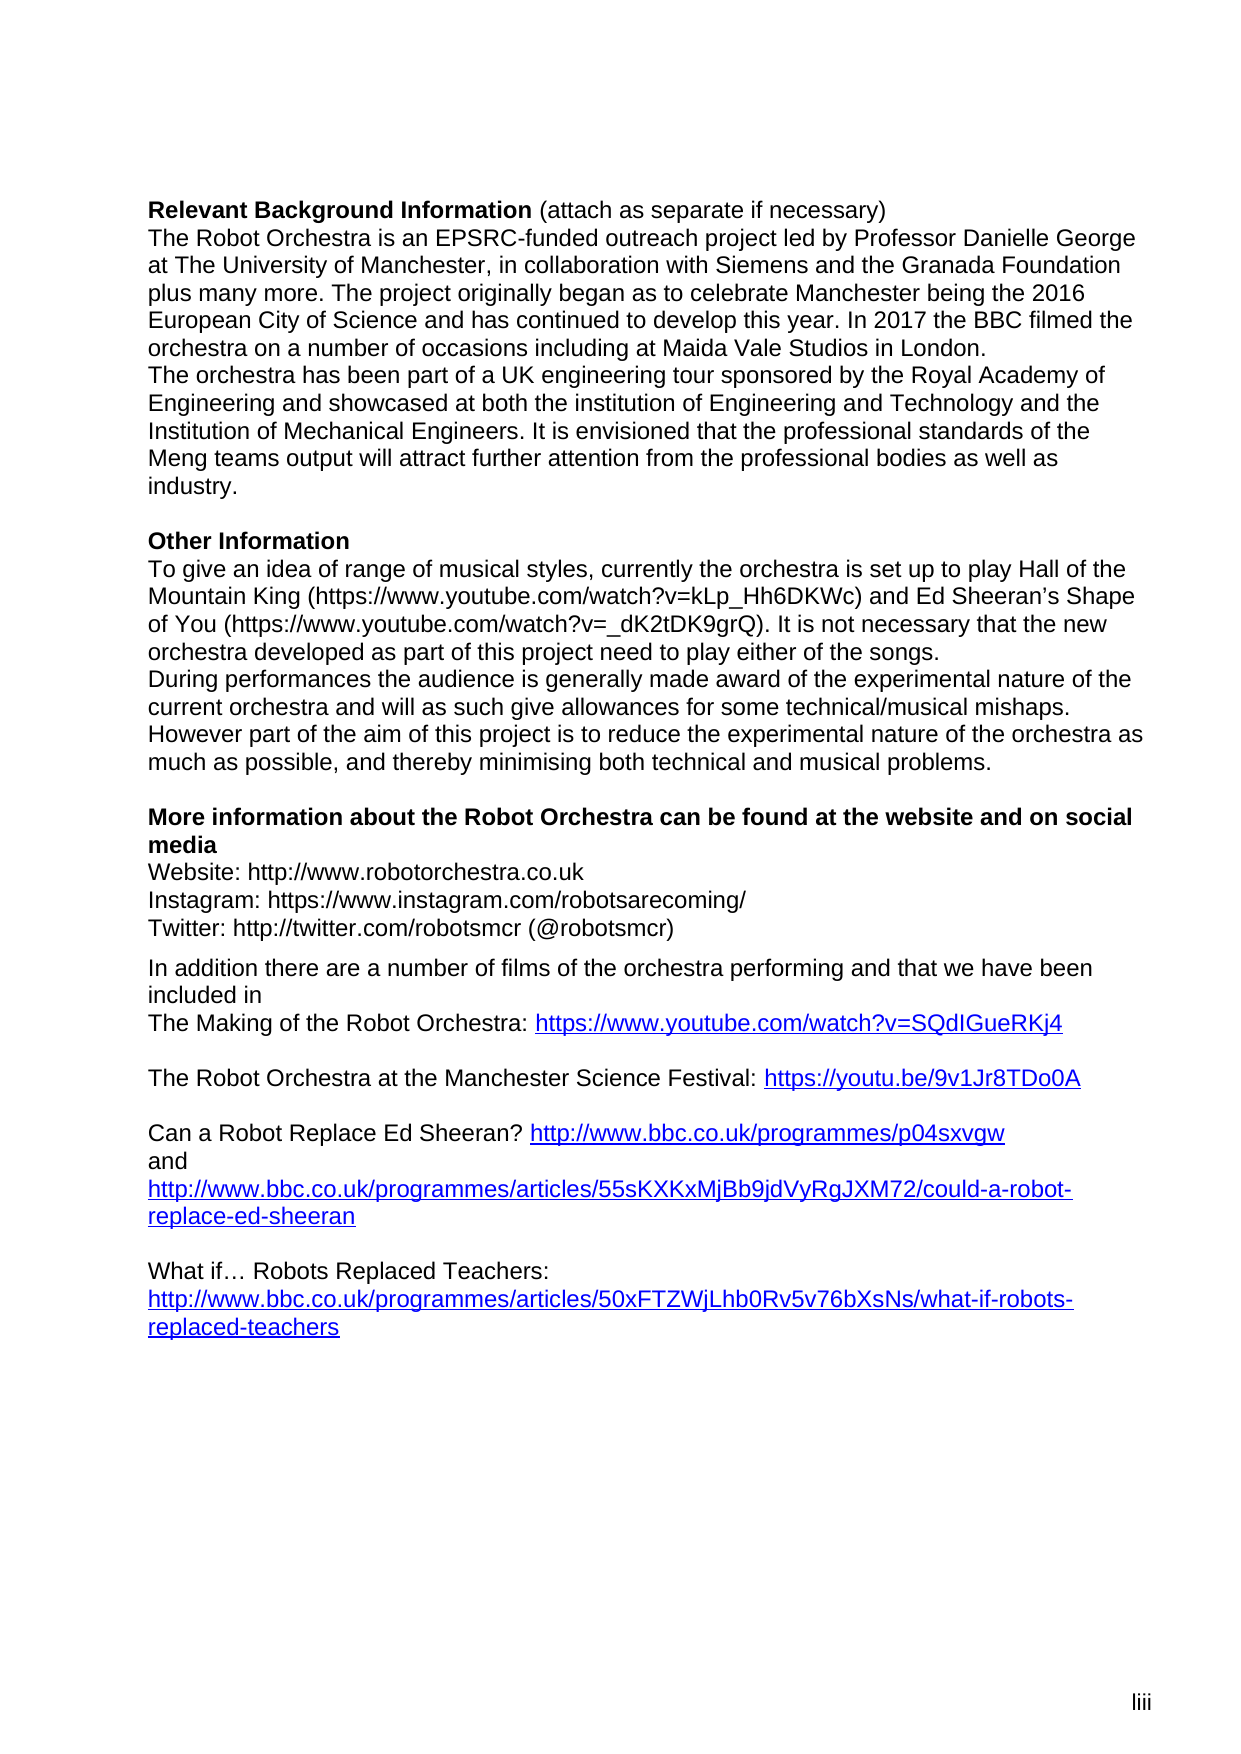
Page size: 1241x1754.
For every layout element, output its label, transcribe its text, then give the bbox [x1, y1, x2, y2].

text More information about the Robot Orchestra can be found at the website and on social media [148, 803, 1152, 858]
text What if… Robots Replaced Teachers: http://www.bbc.co.uk/programmes/articles/50xFTZWjLhb0Rv5v76bXsNs/what-if-robots-replaced-teachers [148, 1257, 1152, 1340]
text Instagram: https://www.instagram.com/robotsarecoming/ [148, 886, 1152, 913]
text Twitter: http://twitter.com/robotsmcr (@robotsmcr) [148, 913, 1152, 941]
text During performances the audience is generally made award of the experimental nature of the current orchestra and will as such give allowances for some technical/musical mishaps. However part of the aim of this project is to reduce the experimental nature of the orchestra as much as possible, and thereby minimising both technical and musical problems. [148, 665, 1152, 776]
text The orchestra has been part of a UK engineering tour sponsored by the Royal Academy of Engineering and showcased at both the institution of Engineering and Technology and the Institution of Mechanical Engineers. It is envisioned that the professional standards of the Meng teams output will attract further attention from the professional bodies as well as industry. [148, 361, 1152, 499]
text Website: http://www.robotorchestra.co.uk [148, 858, 1152, 886]
text In addition there are a number of films of the orchestra performing and that we have been included in [148, 954, 1152, 1009]
text The Making of the Robot Orchestra: https://www.youtube.com/watch?v=SQdIGueRKj4 [148, 1009, 1152, 1036]
text and [148, 1147, 1152, 1174]
text Relevant Background Information (attach as separate if necessary) [148, 196, 1152, 223]
text Other Information [148, 527, 1152, 555]
text http://www.bbc.co.uk/programmes/articles/55sKXKxMjBb9jdVyRgJXM72/could-a-robot-replace-ed-sheeran [148, 1174, 1152, 1230]
text Can a Robot Replace Ed Sheeran? http://www.bbc.co.uk/programmes/p04sxvgw [148, 1119, 1152, 1147]
text To give an idea of range of musical styles, currently the orchestra is set up to play Hall of the Mountain King (https://www.youtube.com/watch?v=kLp_Hh6DKWc) and Ed Sheeran’s Shape of You (https://www.youtube.com/watch?v=_dK2tDK9grQ). It is not necessary that the new orchestra developed as part of this project need to play either of the songs. [148, 555, 1152, 665]
text The Robot Orchestra at the Manchester Science Festival: https://youtu.be/9v1Jr8TDo0A [148, 1064, 1152, 1092]
text The Robot Orchestra is an EPSRC-funded outreach project led by Professor Danielle George at The University of Manchester, in collaboration with Siemens and the Granada Foundation plus many more. The project originally began as to celebrate Manchester being the 2016 European City of Science and has continued to develop this year. In 2017 the BBC filmed the orchestra on a number of occasions including at Maida Vale Studios in London. [148, 223, 1152, 361]
